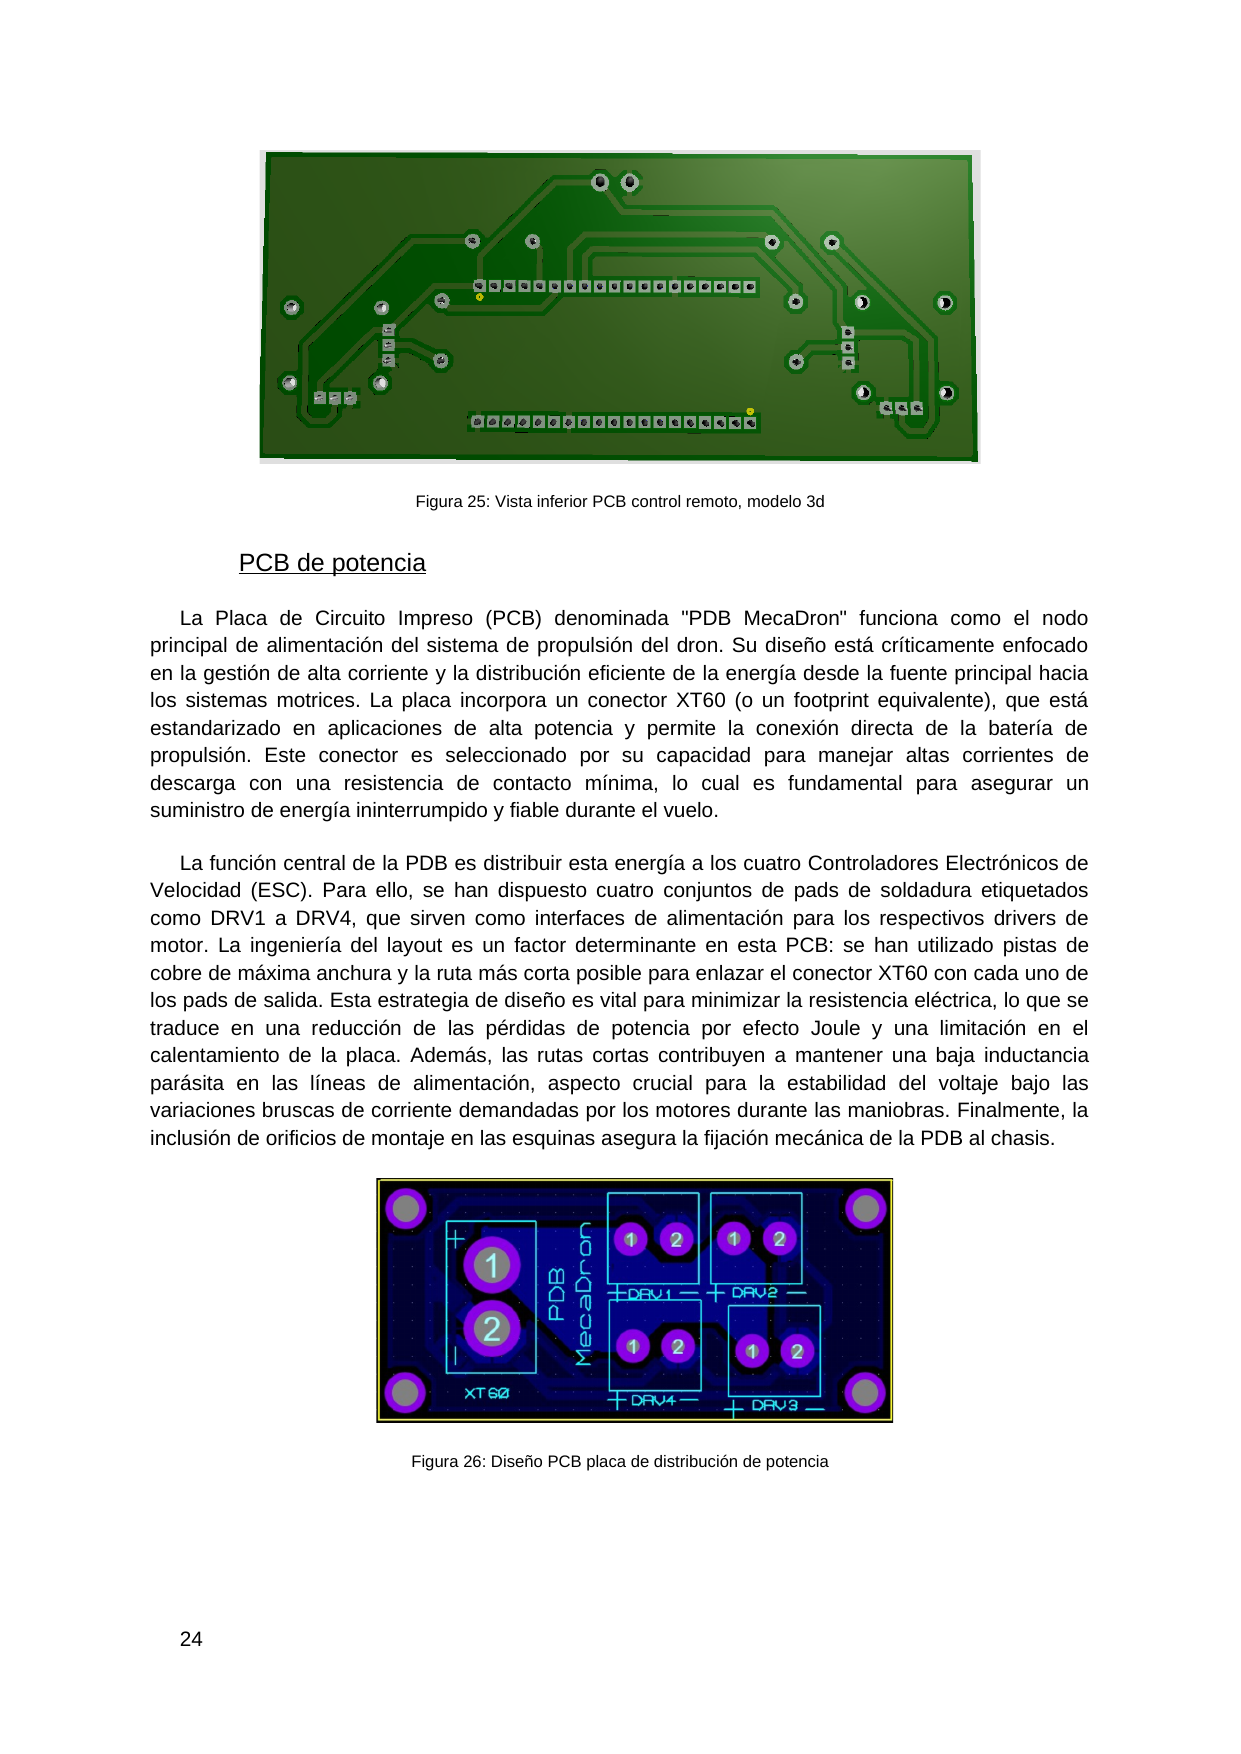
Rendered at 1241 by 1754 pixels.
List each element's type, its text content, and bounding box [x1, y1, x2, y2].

text La Placa de Circuito Impreso (PCB) denominada "PDB MecaDron" funciona como el nodo principal de alimentación del sistema de propulsión del dron. Su diseño está críticamente enfocado en la gestión de alta corriente y la distribución eficiente de la energía desde la fuente principal hacia los sistemas motrices. La placa incorpora un conector XT60 (o un footprint equivalente), que está estandarizado en aplicaciones de alta potencia y permite la conexión directa de la batería de propulsión. Este conector es seleccionado por su capacidad para manejar altas corrientes de descarga con una resistencia de contacto mínima, lo cual es fundamental para asegurar un suministro de energía ininterrumpido y fiable durante el vuelo. [150, 606, 1090, 822]
text Figura 25: Vista inferior PCB control remoto, modelo 3d [150, 492, 1090, 511]
text Figura 26: Diseño PCB placa de distribución de potencia [150, 1451, 1090, 1471]
picture [376, 1178, 894, 1423]
picture [259, 150, 981, 464]
text La función central de la PDB es distribuir esta energía a los cuatro Controladores Electrónicos de Velocidad (ESC). Para ello, se han dispuesto cuatro conjuntos de pads de soldadura etiquetados como DRV1 a DRV4, que sirven como interfaces de alimentación para los respectivos drivers de motor. La ingeniería del layout es un factor determinante en esta PCB: se han utilizado pistas de cobre de máxima anchura y la ruta más corta posible para enlazar el conector XT60 con cada uno de los pads de salida. Esta estrategia de diseño es vital para minimizar la resistencia eléctrica, lo que se traduce en una reducción de las pérdidas de potencia por efecto Joule y una limitación en el calentamiento de la placa. Además, las rutas cortas contribuyen a mantener una baja inductancia parásita en las líneas de alimentación, aspecto crucial para la estabilidad del voltaje bajo las variaciones bruscas de corriente demandadas por los motores durante las maniobras. Finalmente, la inclusión de orificios de montaje en las esquinas asegura la fijación mecánica de la PDB al chasis. [150, 851, 1090, 1149]
subtitle PCB de potencia [150, 548, 1090, 576]
